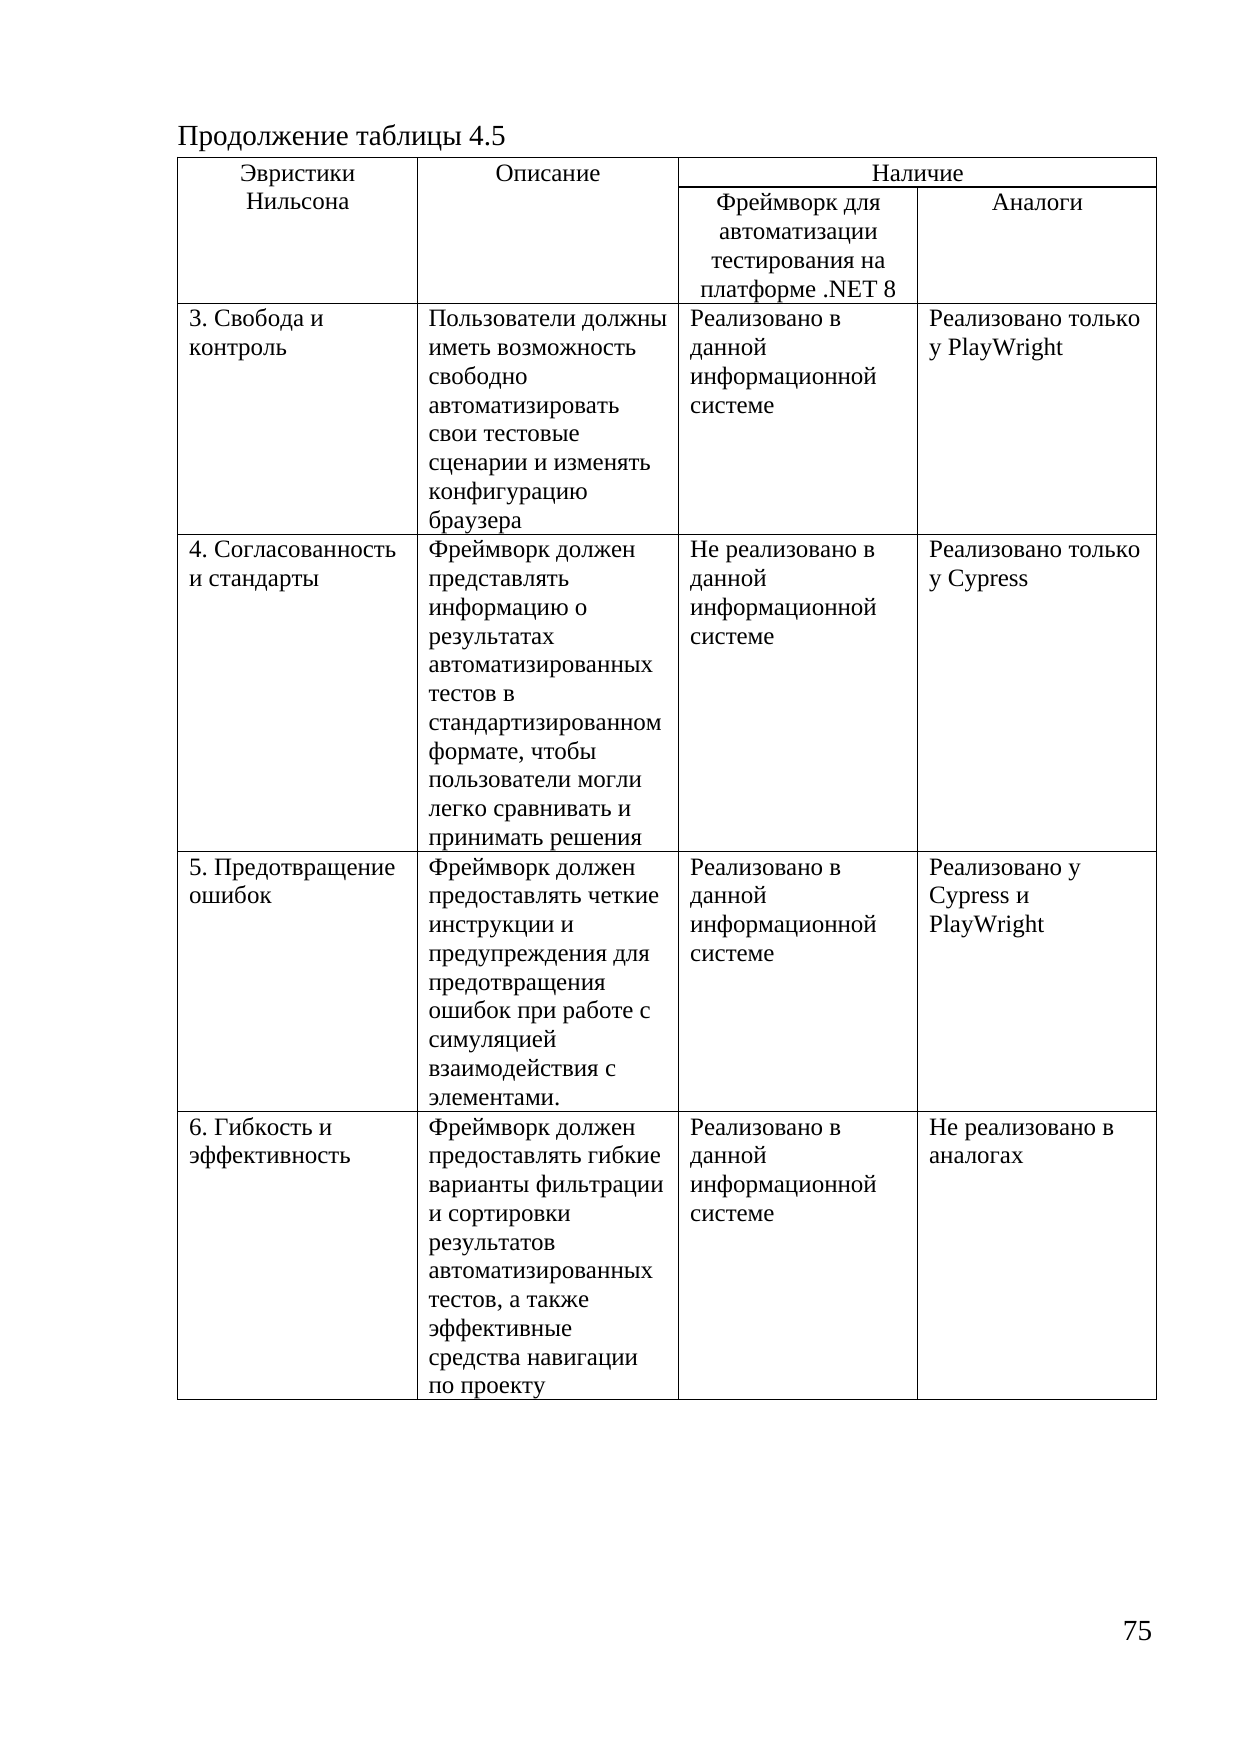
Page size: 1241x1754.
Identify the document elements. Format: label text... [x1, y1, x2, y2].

table_header Описание [418, 158, 678, 302]
table_cell Реализовано в данной информационной системе [679, 852, 917, 1111]
table_cell Фреймворк должен предоставлять гибкие варианты фильтрации и сортировки результатов автоматизированных тестов, а также эффективные средства навигации по проекту [418, 1112, 678, 1399]
table_cell Фреймворк для автоматизации тестирования на платформе .NET 8 [679, 188, 917, 302]
table_cell Реализовано только у PlayWright [918, 304, 1156, 533]
table_cell Реализовано только у Cypress [918, 535, 1156, 851]
table_cell 4. Согласованность и стандарты [178, 535, 417, 851]
table_cell Фреймворк должен предоставлять четкие инструкции и предупреждения для предотвращения ошибок при работе с симуляцией взаимодействия с элементами. [418, 852, 678, 1111]
table_cell Пользователи должны иметь возможность свободно автоматизировать свои тестовые сценарии и изменять конфигурацию браузера [418, 304, 678, 533]
table_cell Не реализовано в данной информационной системе [679, 535, 917, 851]
table_cell Фреймворк должен представлять информацию о результатах автоматизированных тестов в стандартизированном формате, чтобы пользователи могли легко сравнивать и принимать решения [418, 535, 678, 851]
table_cell Реализовано в данной информационной системе [679, 1112, 917, 1399]
table_cell Реализовано у Cypress и PlayWright [918, 852, 1156, 1111]
table_cell 6. Гибкость и эффективность [178, 1112, 417, 1399]
table_cell Аналоги [918, 188, 1156, 302]
table_cell 3. Свобода и контроль [178, 304, 417, 533]
table_header Эвристики Нильсона [178, 158, 417, 302]
table_cell 5. Предотвращение ошибок [178, 852, 417, 1111]
text Продолжение таблицы 4.5 [177, 118, 1152, 152]
table_cell Реализовано в данной информационной системе [679, 304, 917, 533]
table_cell Не реализовано в аналогах [918, 1112, 1156, 1399]
table_header Наличие [679, 158, 1156, 186]
